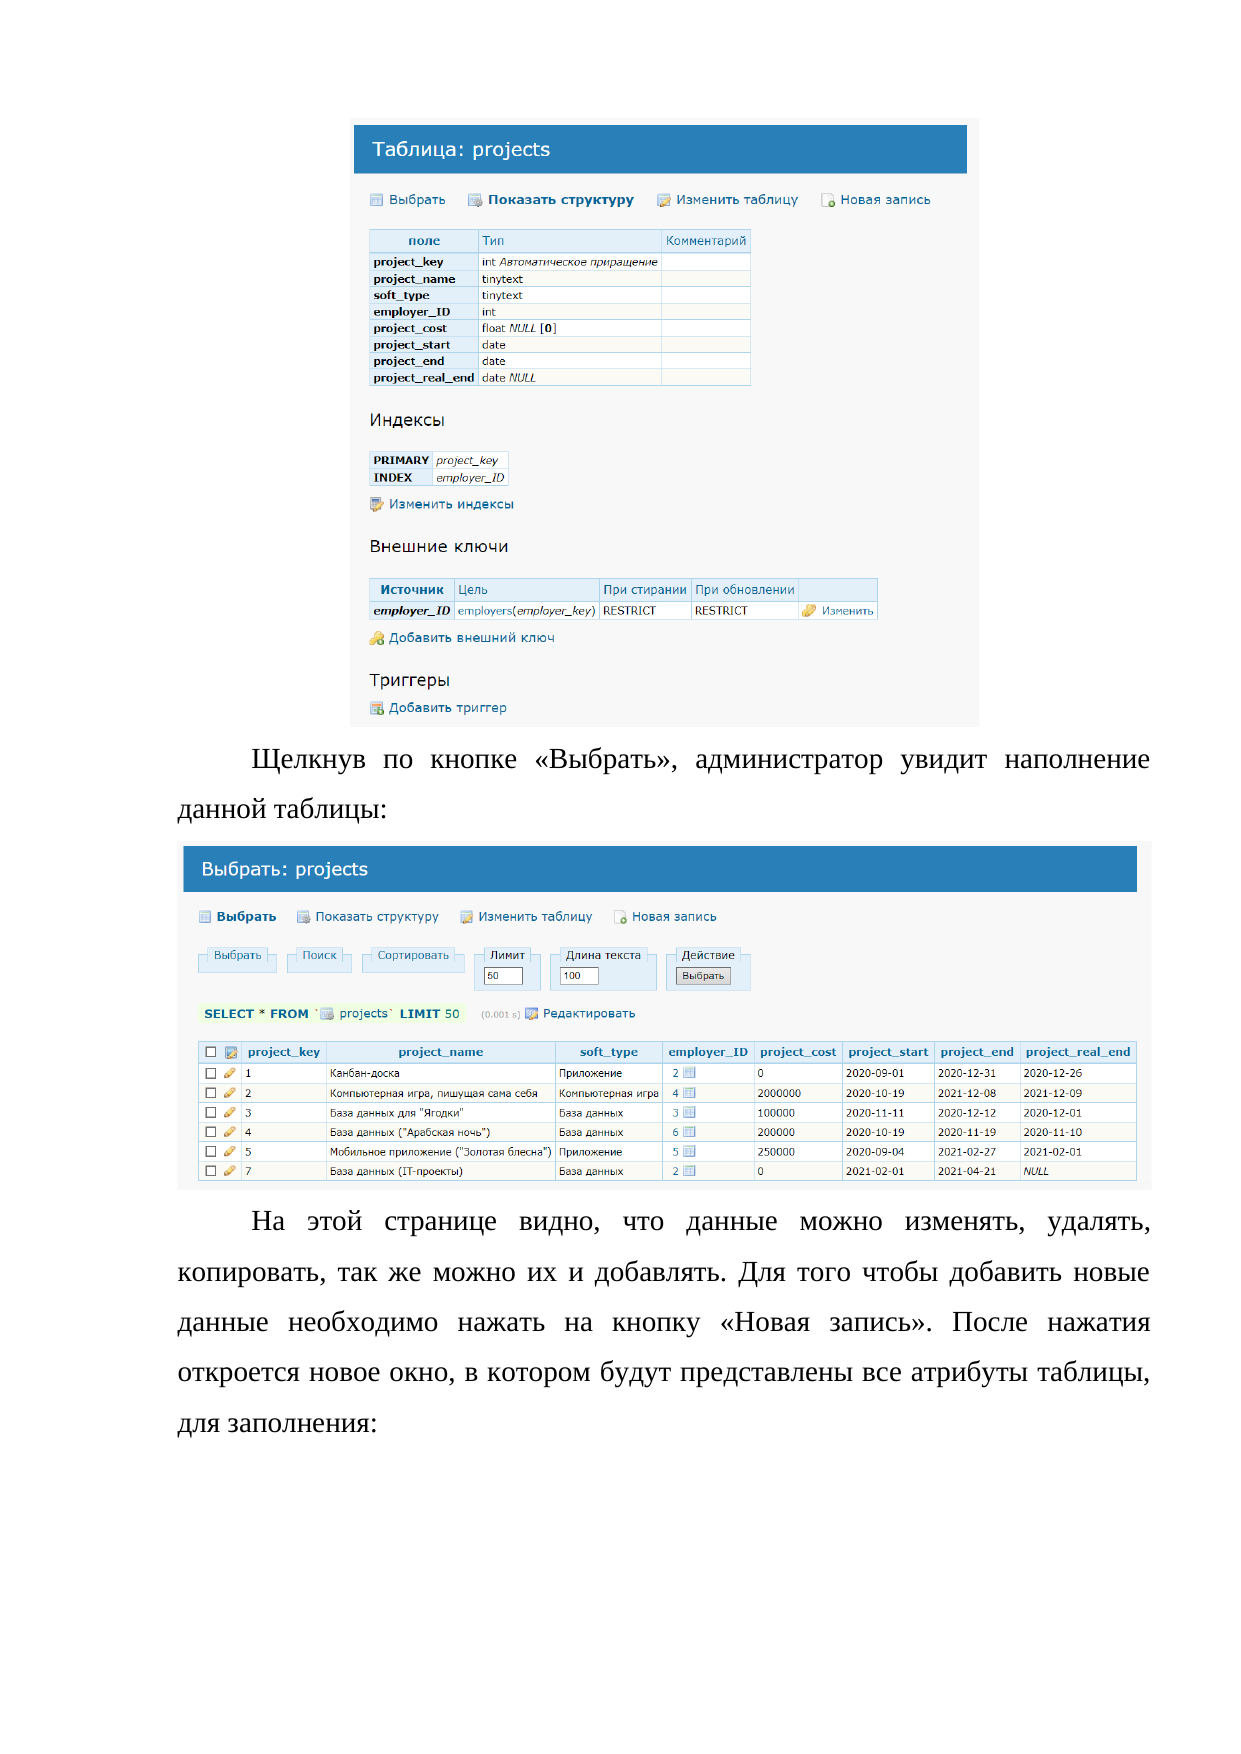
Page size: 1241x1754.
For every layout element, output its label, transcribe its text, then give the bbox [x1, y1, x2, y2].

picture [349, 118, 980, 727]
text На этой странице видно, что данные можно изменять, удалять, копировать, так же можно их и добавлять. Для того чтобы добавить новые данные необходимо нажать на кнопку «Новая запись». После нажатия откроется новое окно, в котором будут представлены все атрибуты таблицы, для заполнения: [177, 1203, 1152, 1438]
picture [177, 841, 1152, 1190]
text Щелкнув по кнопке «Выбрать», администратор увидит наполнение данной таблицы: [177, 741, 1152, 825]
